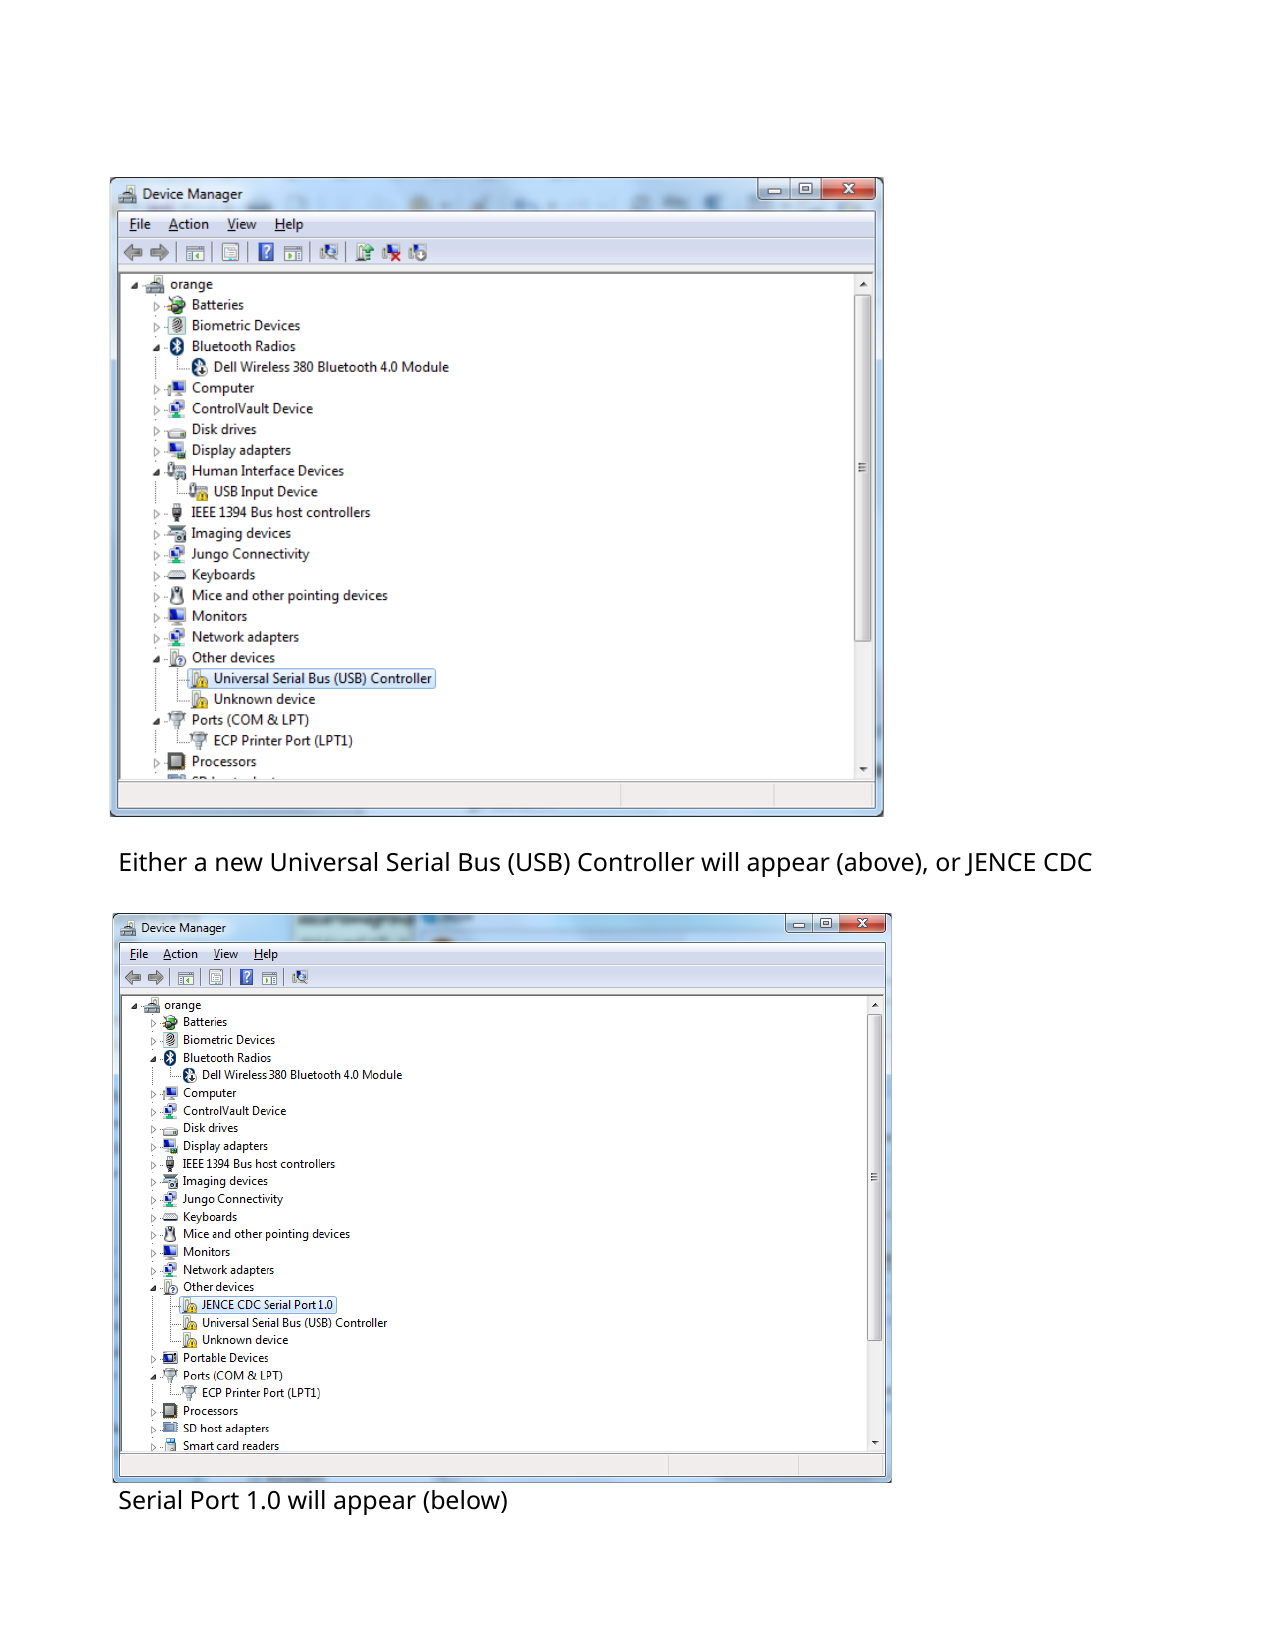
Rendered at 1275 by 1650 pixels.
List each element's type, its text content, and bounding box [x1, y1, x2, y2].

picture [112, 913, 892, 1483]
picture [109, 177, 884, 817]
